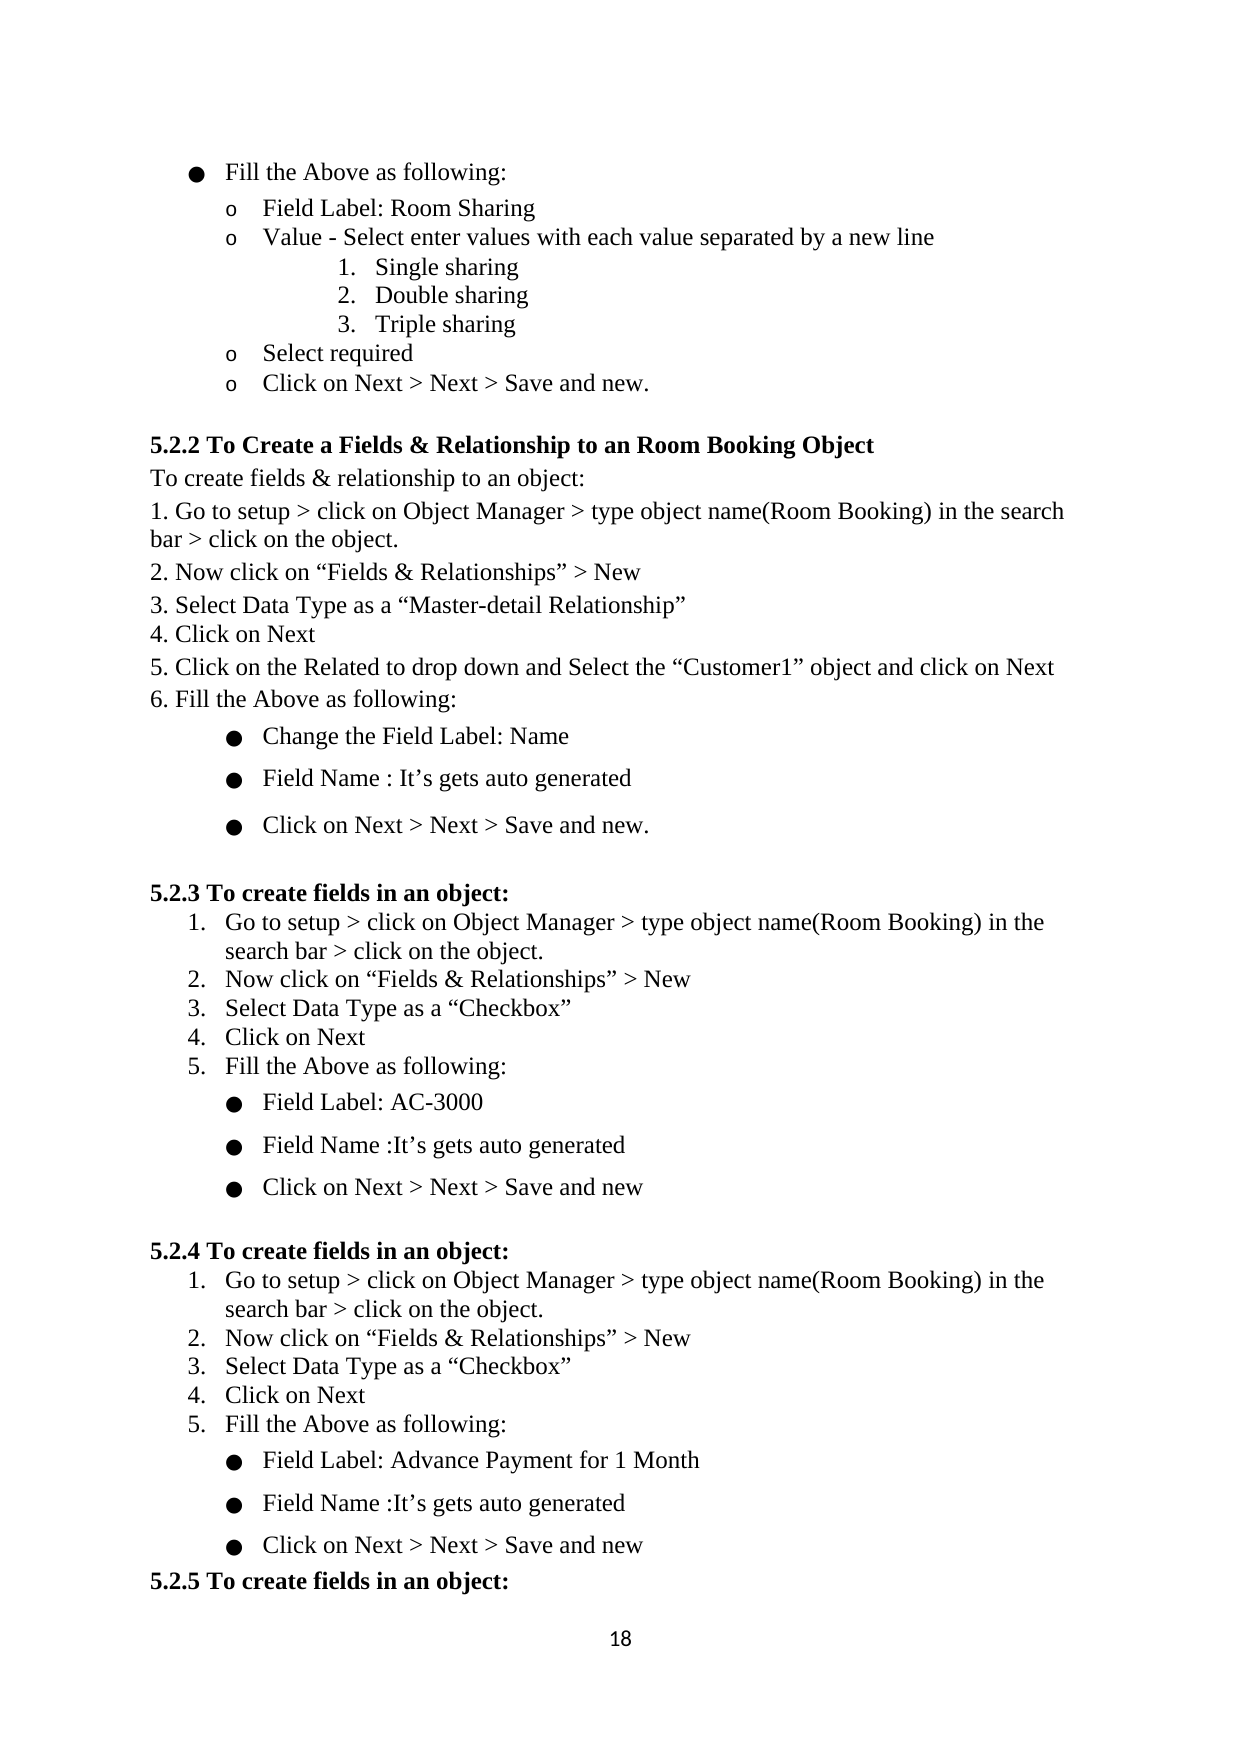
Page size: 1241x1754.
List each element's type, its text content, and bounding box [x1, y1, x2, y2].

list Click on Next > Next > Save and new. [225, 368, 1090, 397]
list Field Name :It’s gets auto generated [225, 1122, 1090, 1165]
list Field Label: Room Sharing [225, 193, 1090, 222]
list Fill the Above as following: [187, 1051, 1090, 1079]
text 5. Click on the Related to drop down and Select the “Customer1” object and click on Next [150, 652, 1090, 680]
text 5.2.4 To create fields in an object: [150, 1236, 1090, 1265]
list Double sharing [337, 281, 1090, 309]
list Go to setup > click on Object Manager > type object name(Room Booking) in the search bar > click on the object. [187, 1265, 1090, 1323]
list Select Data Type as a “Checkbox” [187, 1351, 1090, 1380]
list Click on Next > Next > Save and new [225, 1523, 1090, 1566]
text 4. Click on Next [150, 619, 1090, 648]
list Fill the Above as following: [187, 150, 1090, 193]
list Click on Next > Next > Save and new. [225, 803, 1090, 845]
list Fill the Above as following: [187, 1409, 1090, 1438]
text 3. Select Data Type as a “Master-detail Relationship” [150, 590, 1090, 619]
list Field Name :It’s gets auto generated [225, 1480, 1090, 1523]
text 5.2.5 To create fields in an object: [150, 1566, 1090, 1594]
text 6. Fill the Above as following: [150, 684, 1090, 713]
text 5.2.3 To create fields in an object: [150, 878, 1090, 907]
list Click on Next > Next > Save and new [225, 1165, 1090, 1208]
list Select Data Type as a “Checkbox” [187, 993, 1090, 1022]
list Single sharing [337, 252, 1090, 281]
list Triple sharing [337, 309, 1090, 338]
text 5.2.2 To Create a Fields & Relationship to an Room Booking Object [150, 430, 1090, 459]
text 1. Go to setup > click on Object Manager > type object name(Room Booking) in the search bar > click on the object. [150, 496, 1090, 553]
list Now click on “Fields & Relationships” > New [187, 1323, 1090, 1351]
list Select required [225, 338, 1090, 368]
list Click on Next [187, 1022, 1090, 1051]
list Field Label: Advance Payment for 1 Month [225, 1438, 1090, 1480]
list Change the Field Label: Name [225, 713, 1090, 756]
list Field Label: AC-3000 [225, 1079, 1090, 1122]
text 2. Now click on “Fields & Relationships” > New [150, 557, 1090, 586]
list Value - Select enter values with each value separated by a new line [225, 222, 1090, 252]
text To create fields & relationship to an object: [150, 463, 1090, 492]
list Click on Next [187, 1380, 1090, 1409]
list Now click on “Fields & Relationships” > New [187, 964, 1090, 993]
list Go to setup > click on Object Manager > type object name(Room Booking) in the search bar > click on the object. [187, 907, 1090, 964]
list Field Name : It’s gets auto generated [225, 756, 1090, 799]
